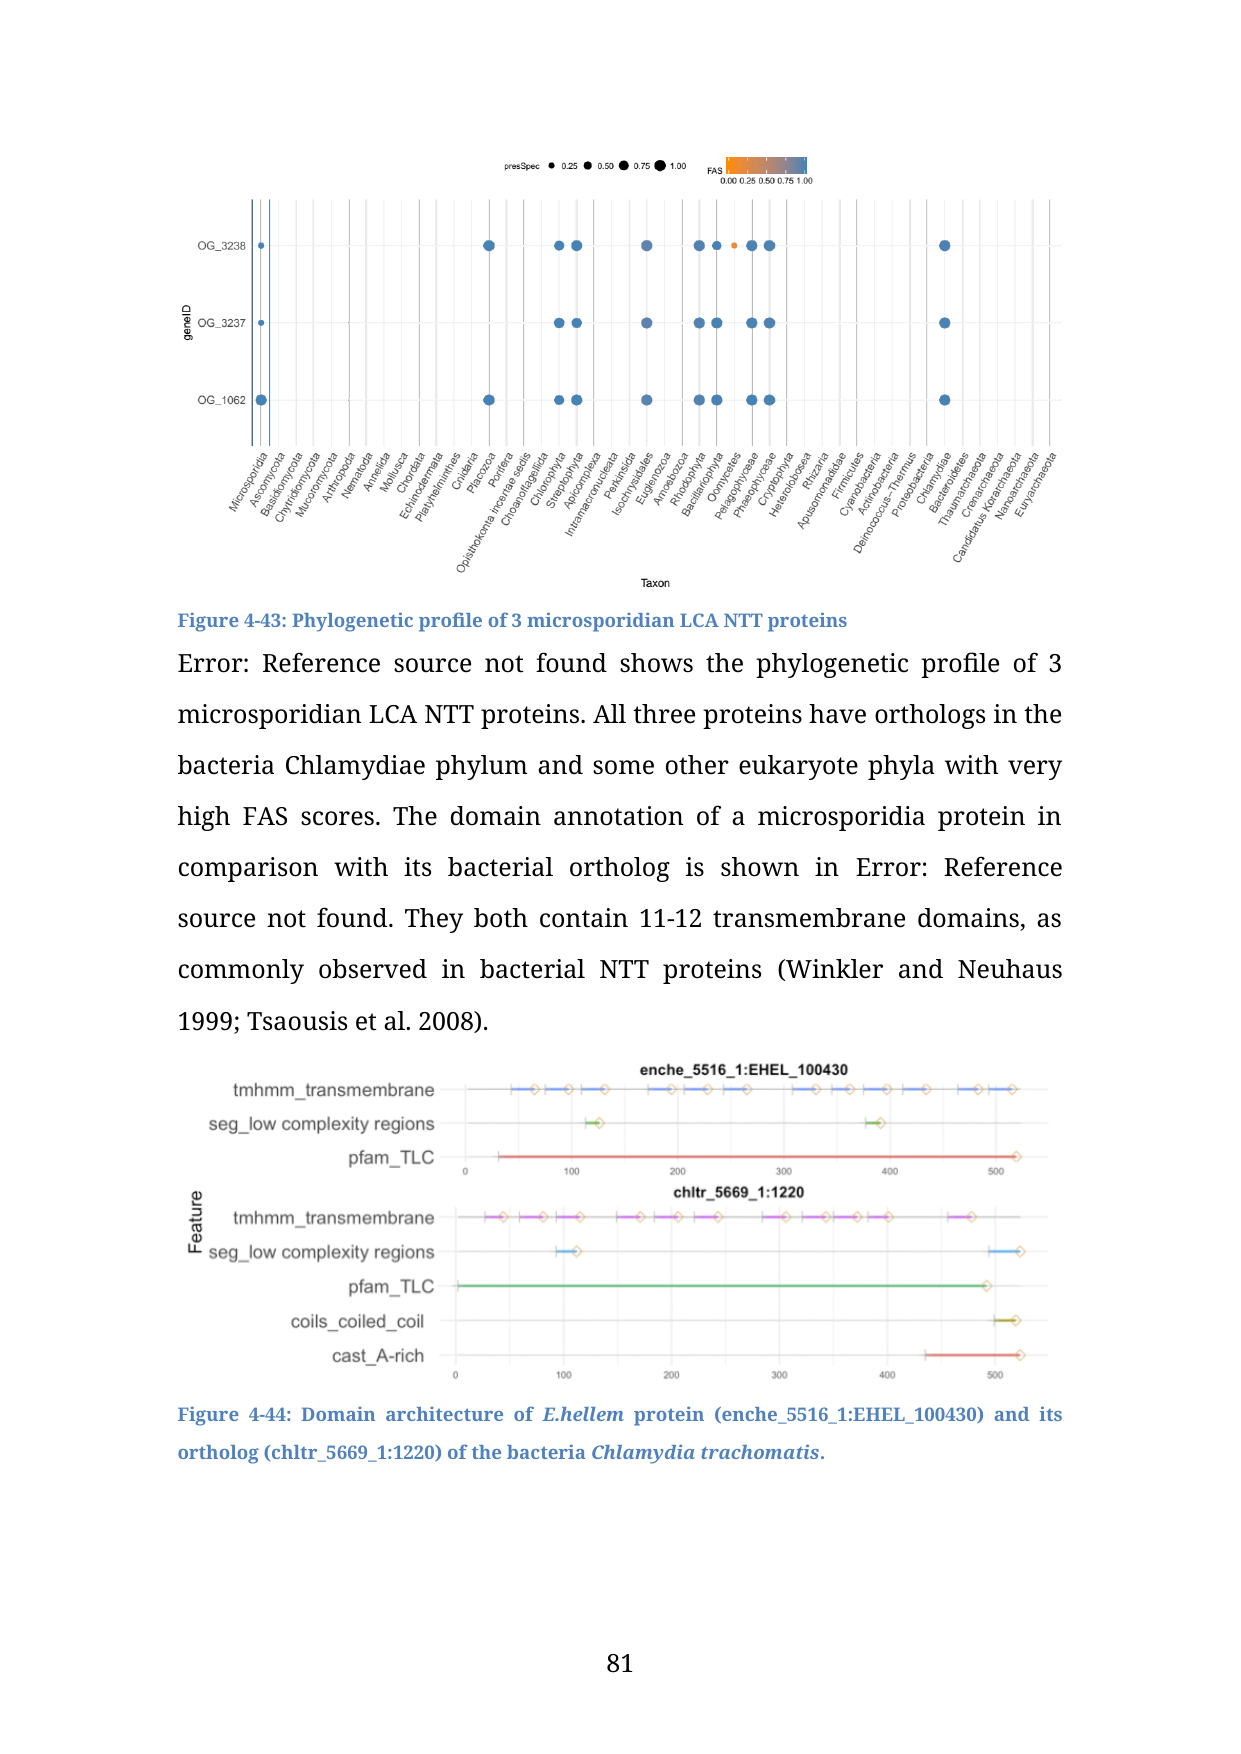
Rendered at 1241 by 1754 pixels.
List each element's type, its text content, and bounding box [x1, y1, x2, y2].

picture [177, 1054, 1059, 1385]
